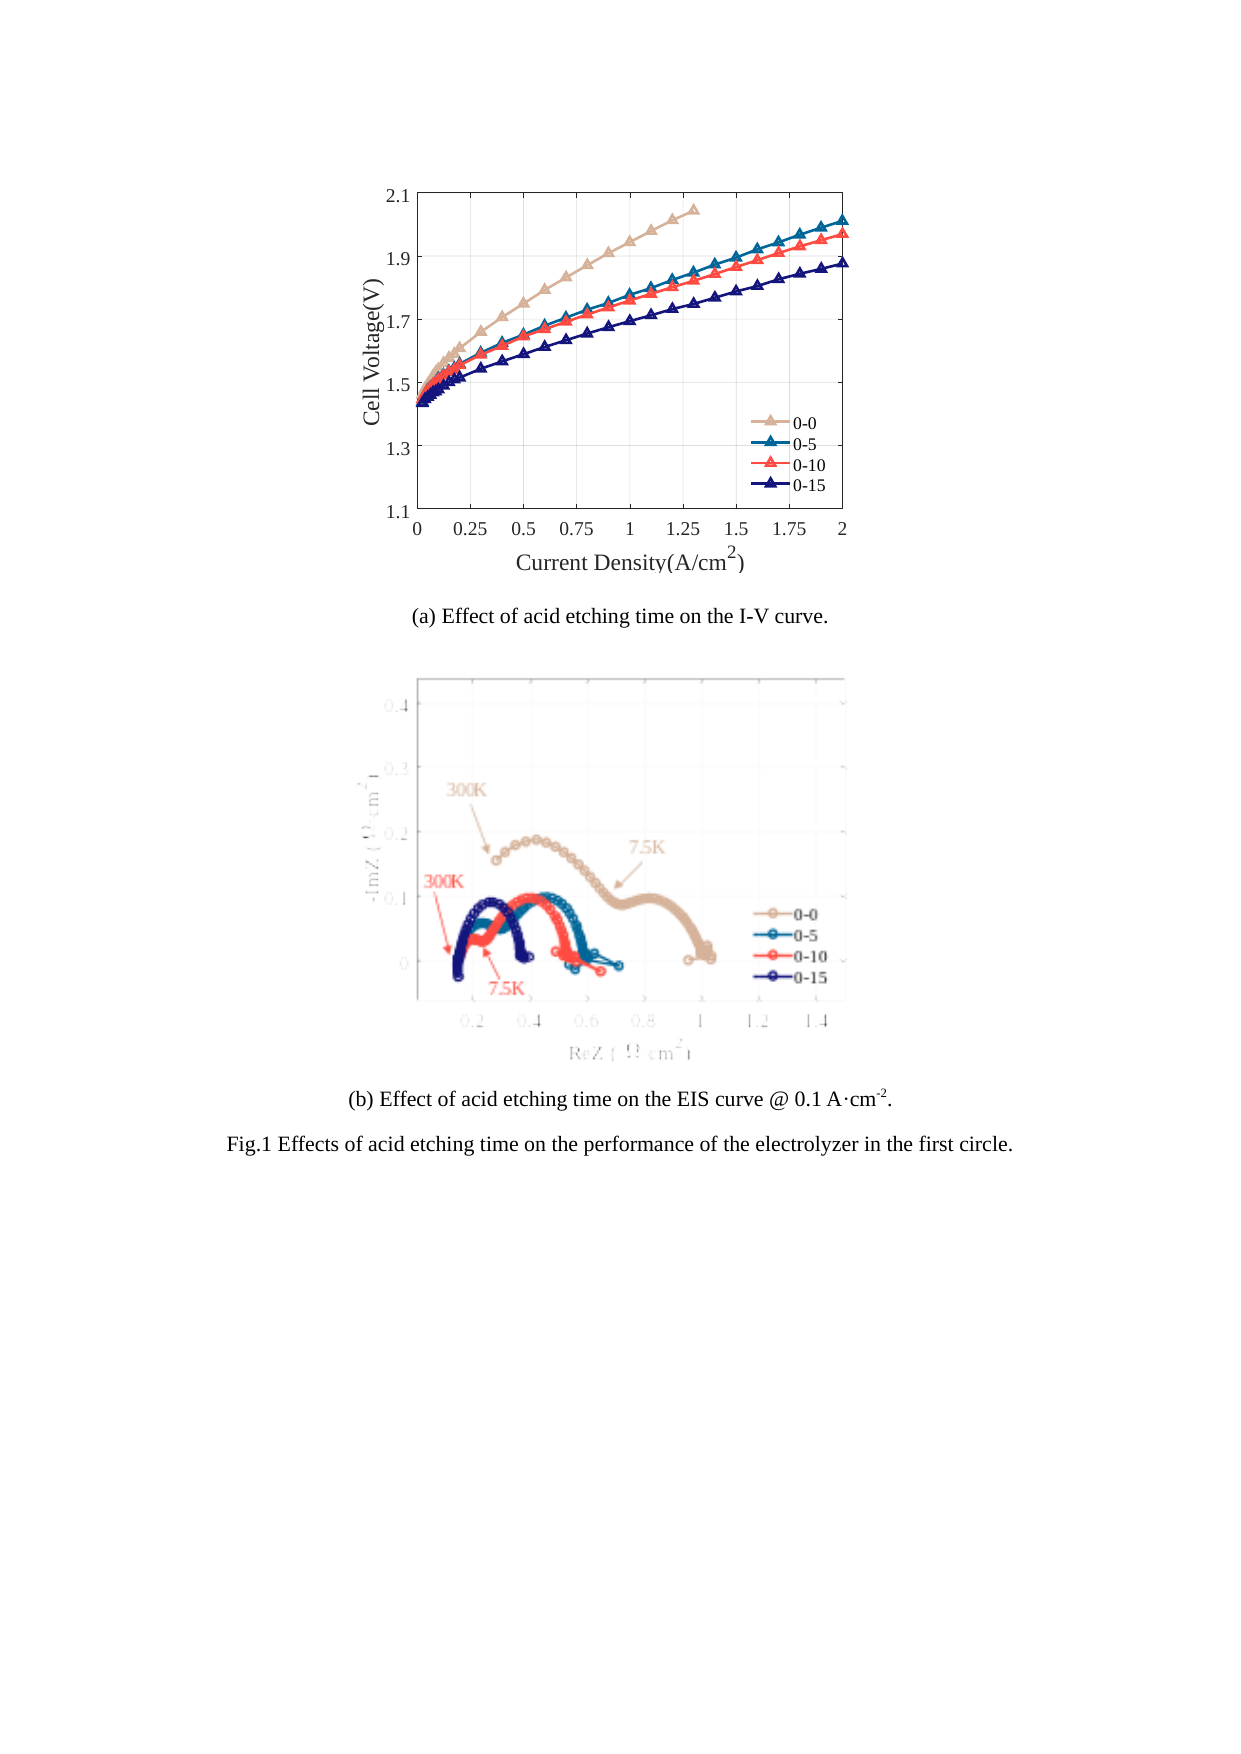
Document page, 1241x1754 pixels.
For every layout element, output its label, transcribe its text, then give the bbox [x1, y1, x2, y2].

text (a) Effect of acid etching time on the I-V curve. [187, 599, 1053, 632]
text Fig.1 Effects of acid etching time on the performance of the electrolyzer in the first circle. [187, 1127, 1053, 1159]
text (b) Effect of acid etching time on the EIS curve @ 0.1 A·cm-2. [187, 1082, 1053, 1114]
